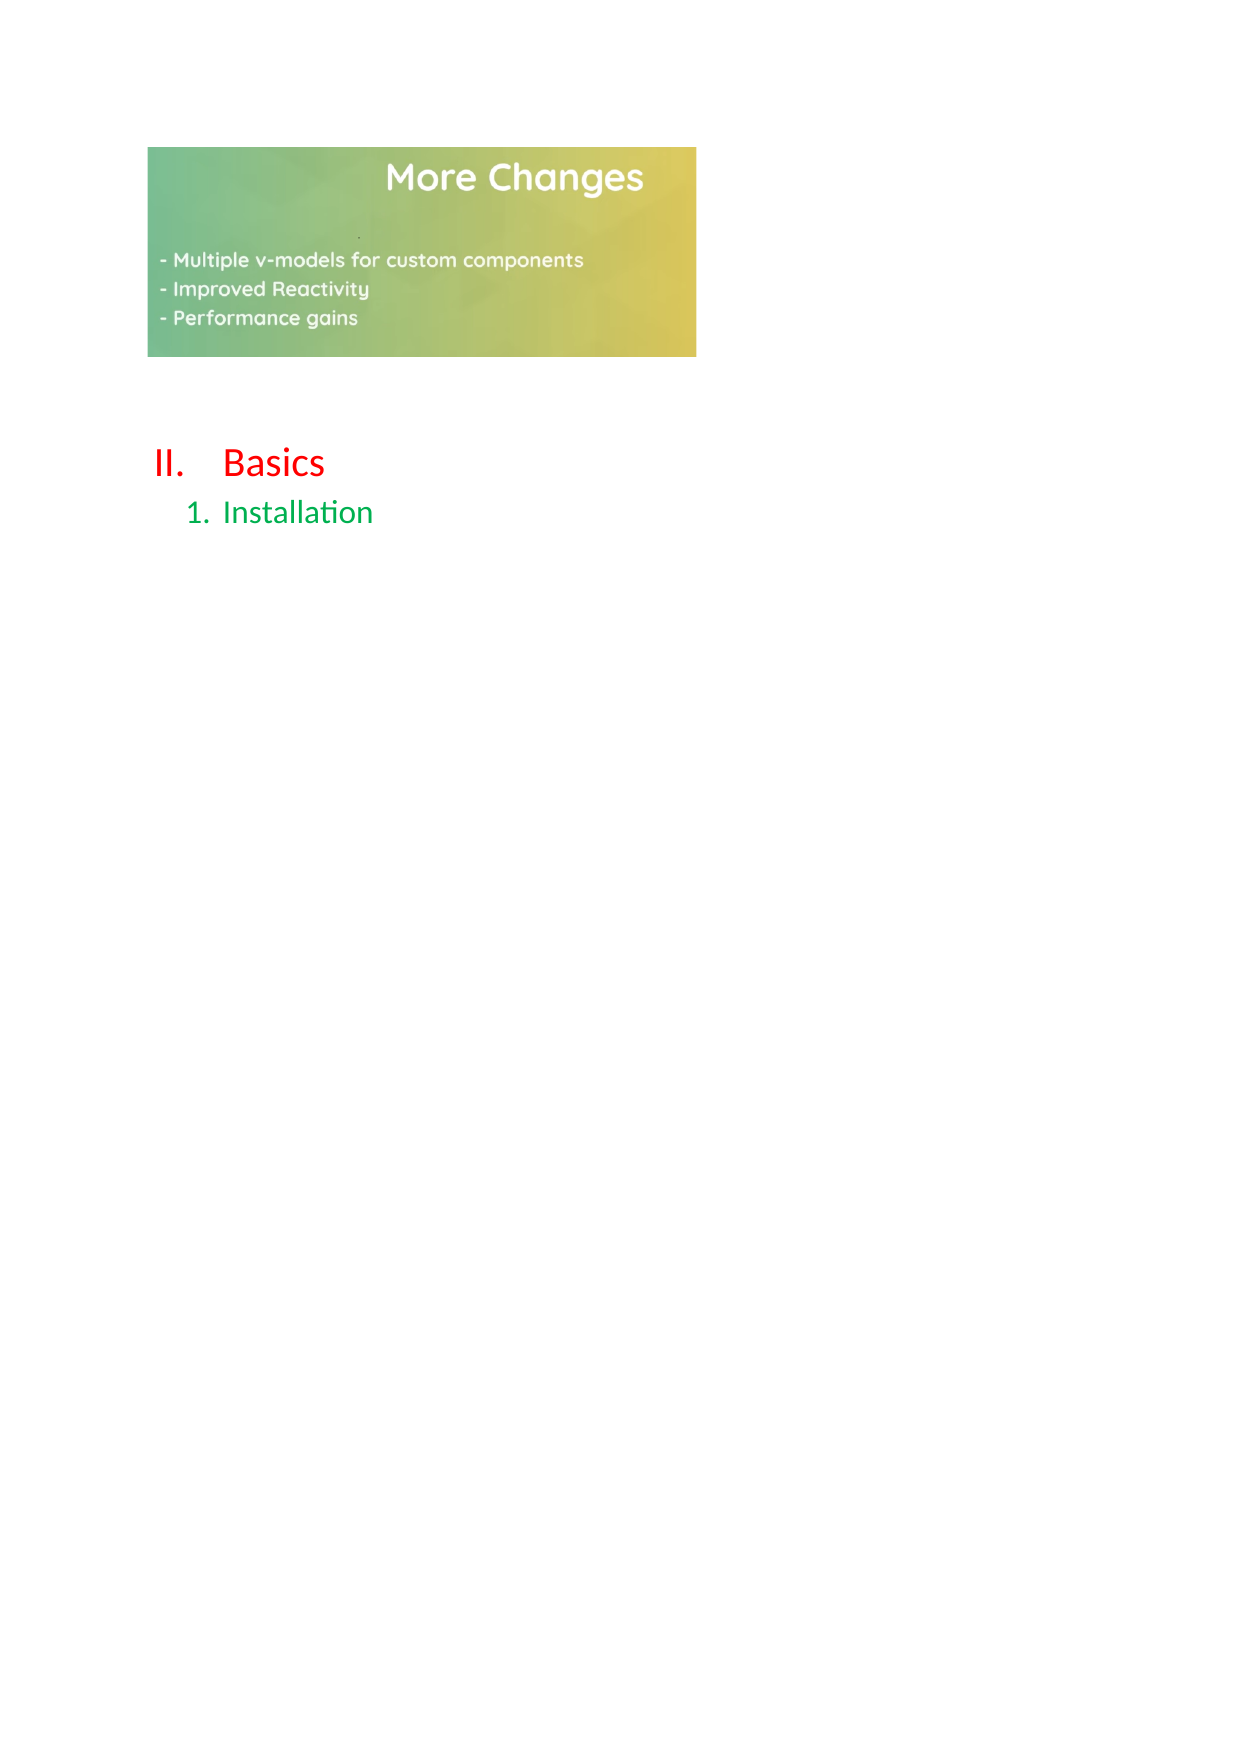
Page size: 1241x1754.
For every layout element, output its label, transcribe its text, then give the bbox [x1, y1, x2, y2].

list Basics [185, 436, 1093, 487]
picture [147, 147, 697, 357]
list Installation [185, 491, 1093, 532]
